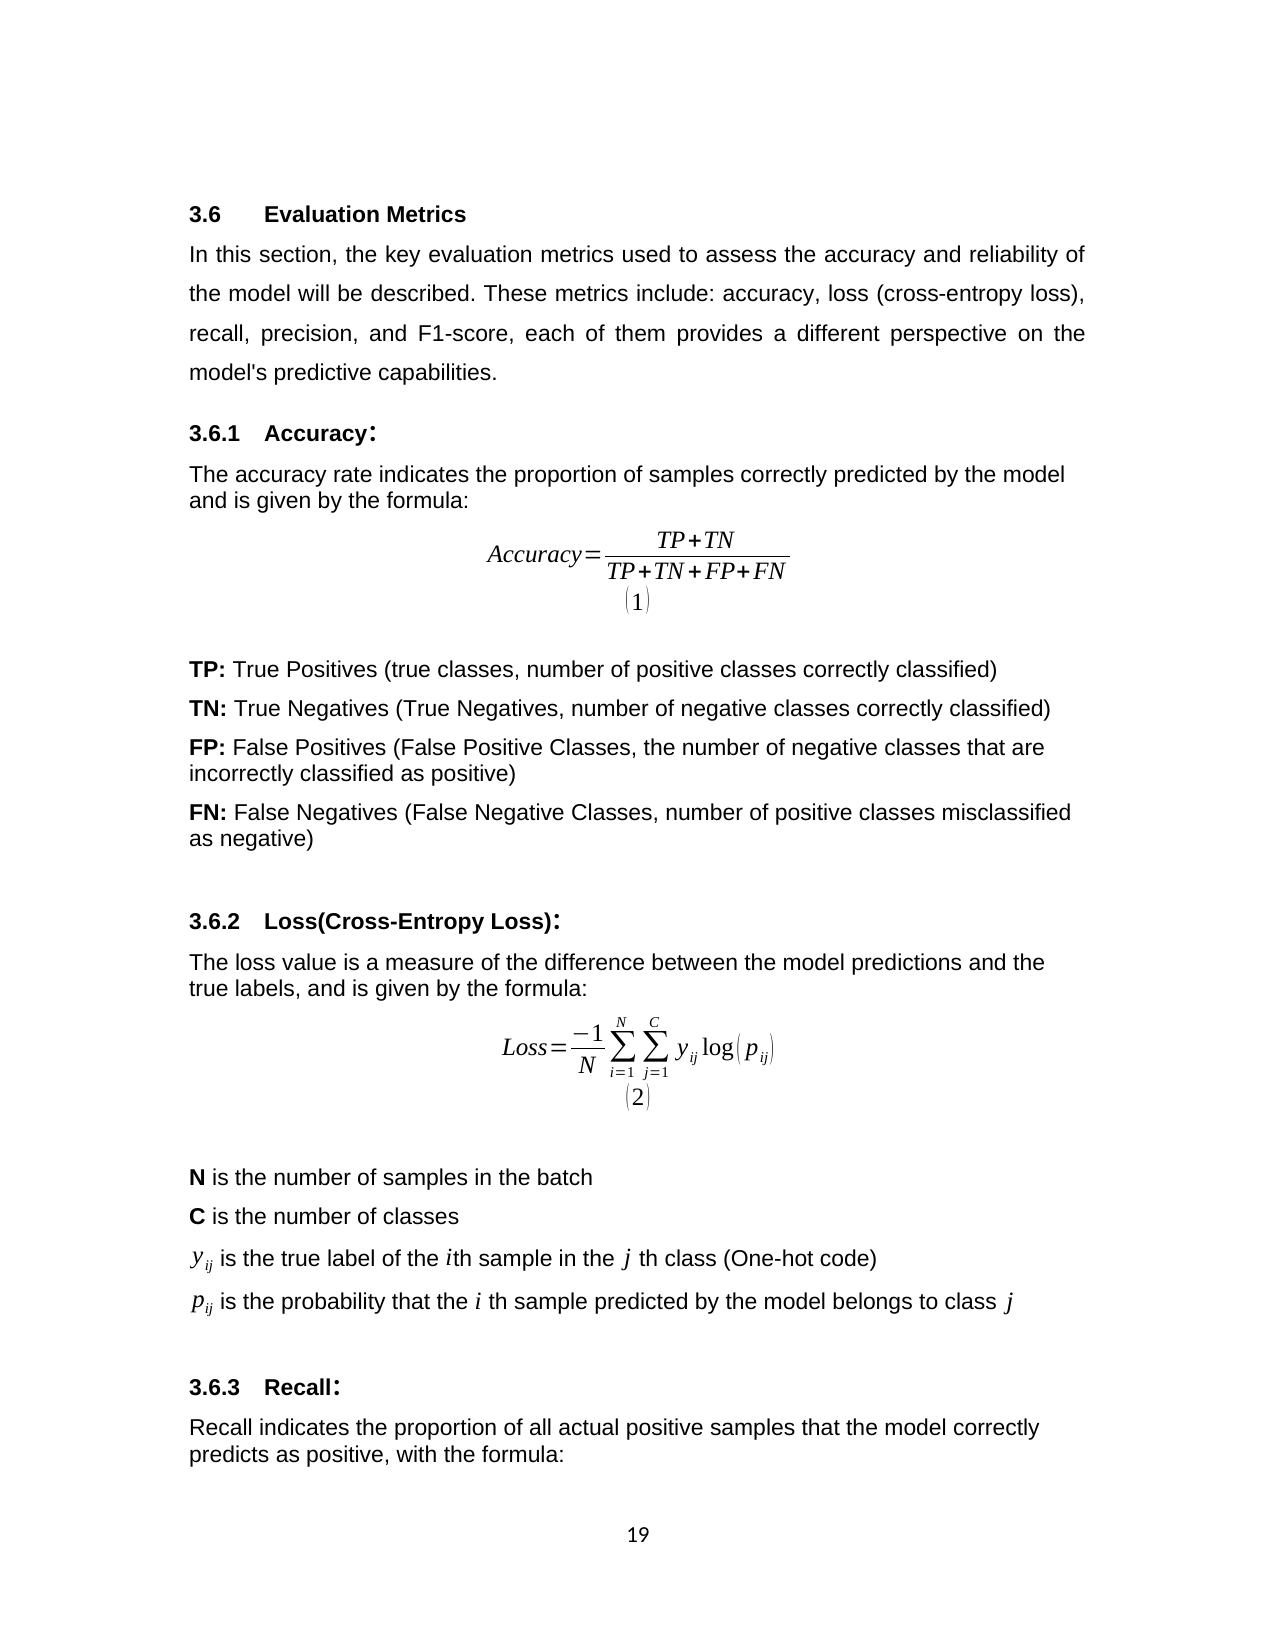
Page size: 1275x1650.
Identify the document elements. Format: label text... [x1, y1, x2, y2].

subtitle Evaluation Metrics [189, 201, 1086, 227]
text is the probability that the th sample predicted by the model belongs to class [189, 1286, 1086, 1317]
text The accuracy rate indicates the proportion of samples correctly predicted by the model and is given by the formula: [189, 461, 1086, 514]
text 3.6.1 Accuracy： [189, 415, 1086, 448]
text TN: True Negatives (True Negatives, number of negative classes correctly classified) [189, 695, 1086, 721]
text The loss value is a measure of the difference between the model predictions and the true labels, and is given by the formula: [189, 948, 1086, 1001]
text FP: False Positives (False Positive Classes, the number of negative classes that are incorrectly classified as positive) [189, 733, 1086, 786]
text 3.6.2 Loss(Cross-Entropy Loss)： [189, 903, 1086, 936]
text TP: True Positives (true classes, number of positive classes correctly classified) [189, 656, 1086, 682]
text In this section, the key evaluation metrics used to assess the accuracy and reliability of the model will be described. These metrics include: accuracy, loss (cross-entropy loss), recall, precision, and F1-score, each of them provides a different perspective on the model's predictive capabilities. [189, 241, 1086, 385]
text N is the number of samples in the batch [189, 1164, 1086, 1191]
text is the true label of the th sample in the th class (One-hot code) [189, 1242, 1086, 1273]
text C is the number of classes [189, 1203, 1086, 1229]
text FN: False Negatives (False Negative Classes, number of positive classes misclassified as negative) [189, 799, 1086, 851]
text 3.6.3 Recall： [189, 1368, 1086, 1402]
text Recall indicates the proportion of all actual positive samples that the model correctly predicts as positive, with the formula: [189, 1414, 1086, 1467]
